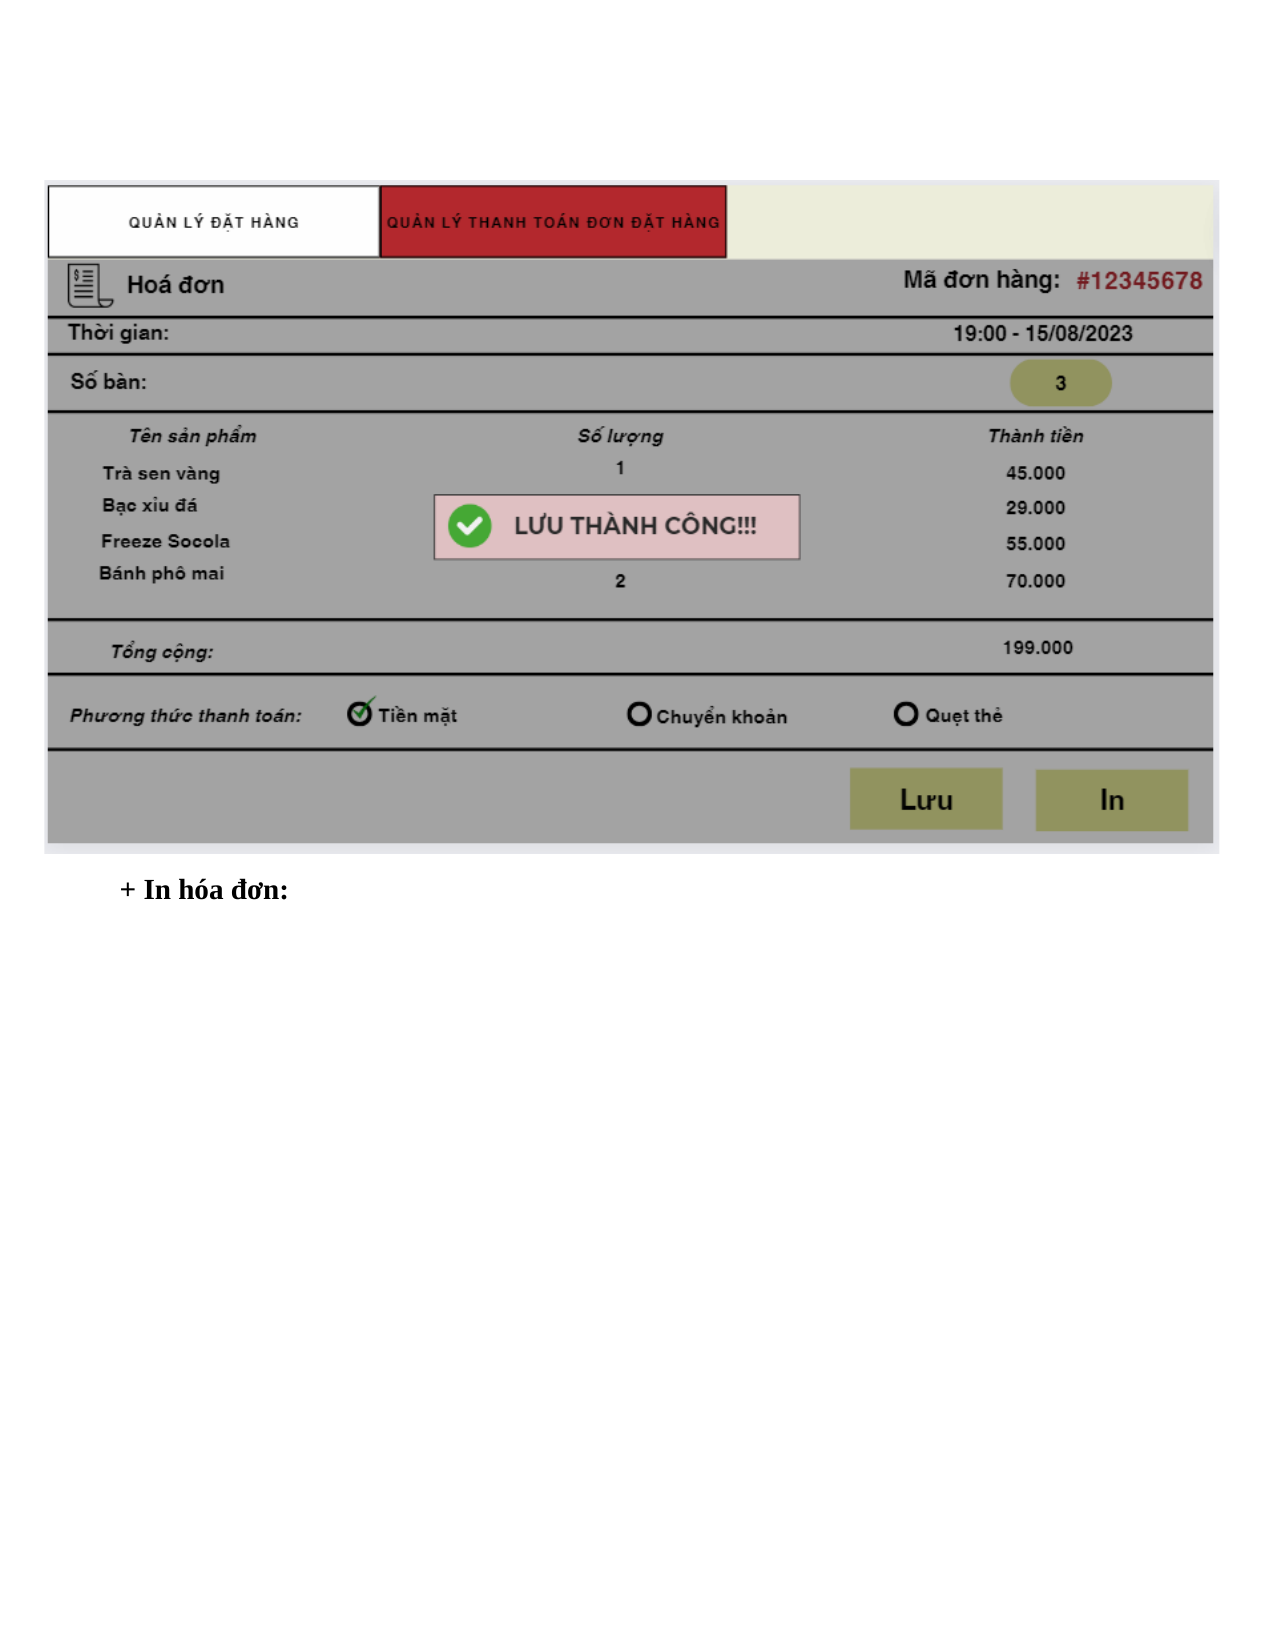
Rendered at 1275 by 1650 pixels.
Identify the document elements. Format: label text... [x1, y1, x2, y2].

text + In hóa đơn: [44, 872, 1219, 906]
picture [44, 180, 1220, 854]
